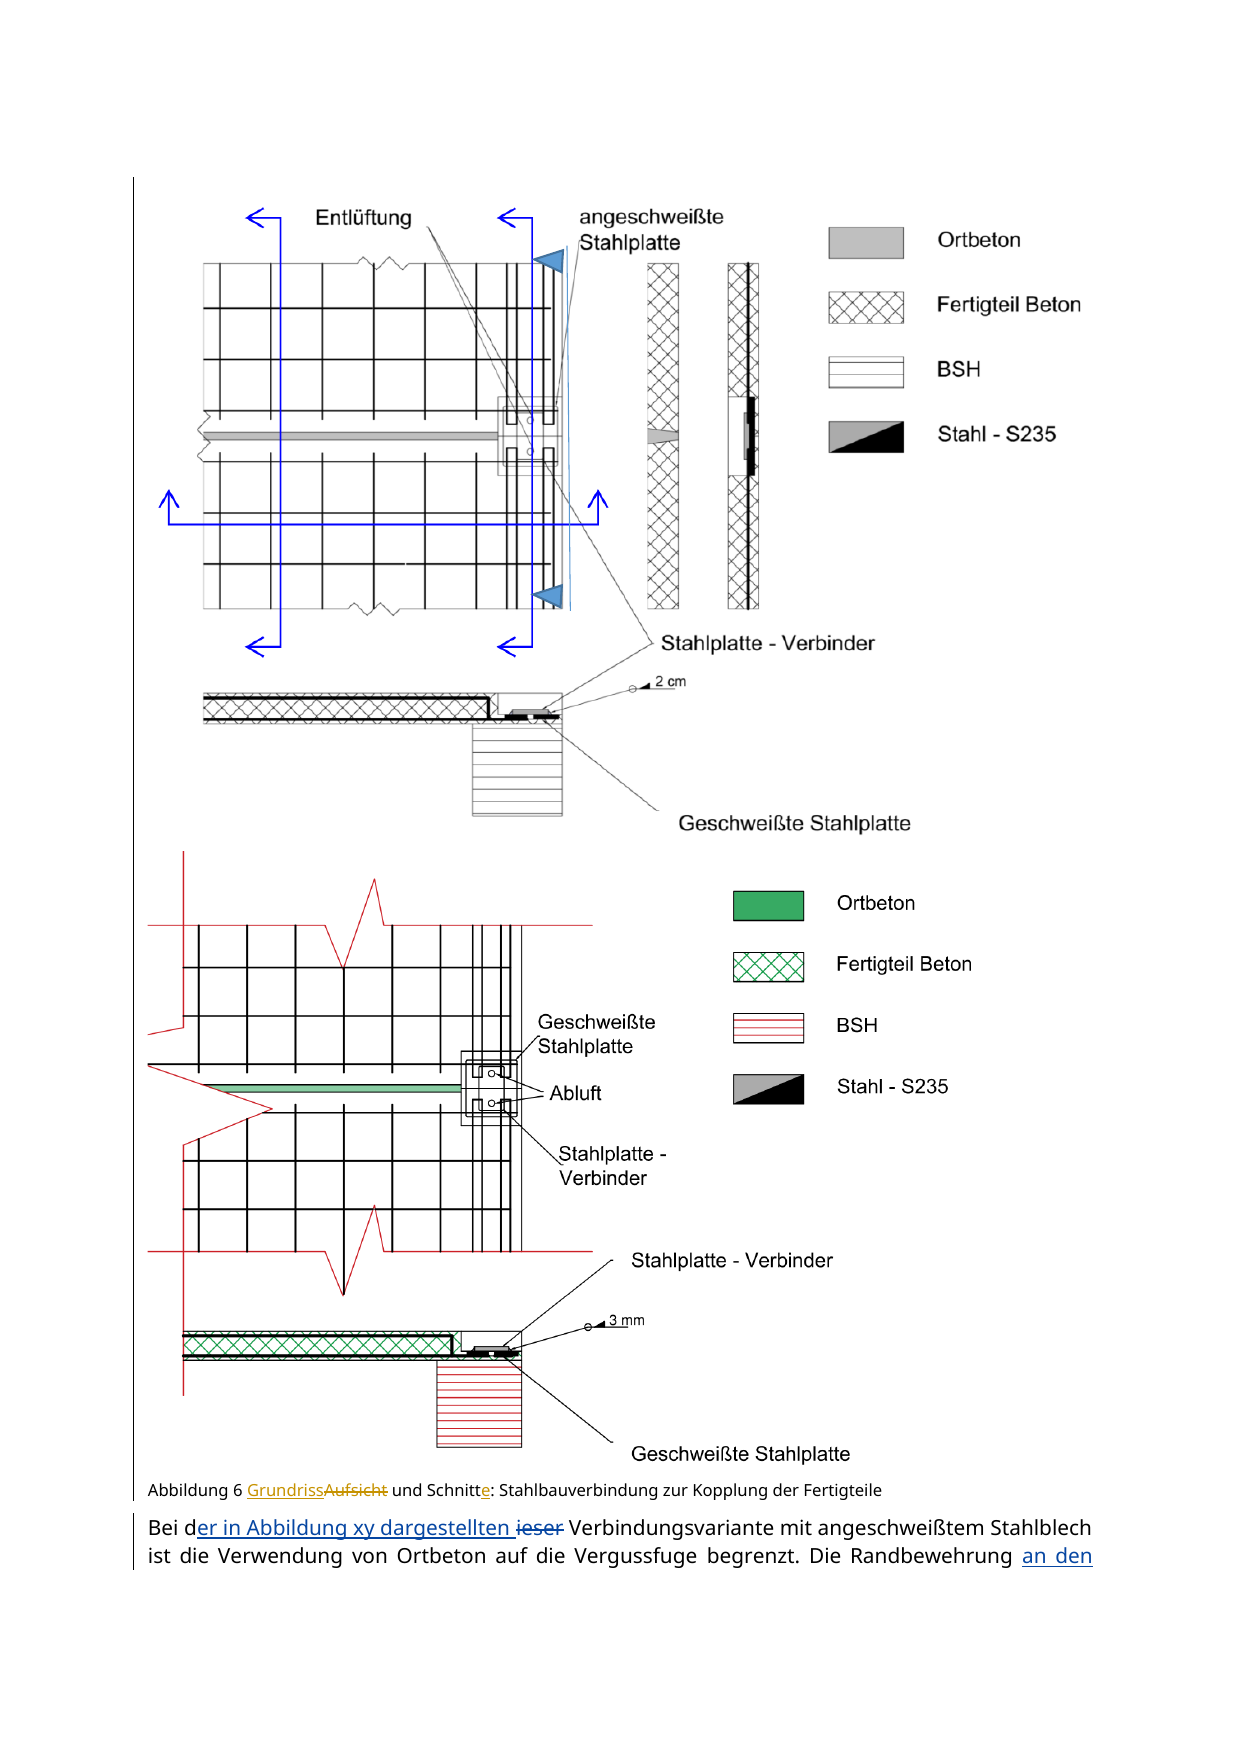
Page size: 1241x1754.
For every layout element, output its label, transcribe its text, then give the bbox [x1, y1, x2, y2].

text Abbildung 72 und Schnitt: Stahlbauverbindung zur Kopplung der Fertigteile [148, 1479, 1092, 1501]
picture [147, 177, 1093, 1473]
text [148, 1513, 1092, 1570]
